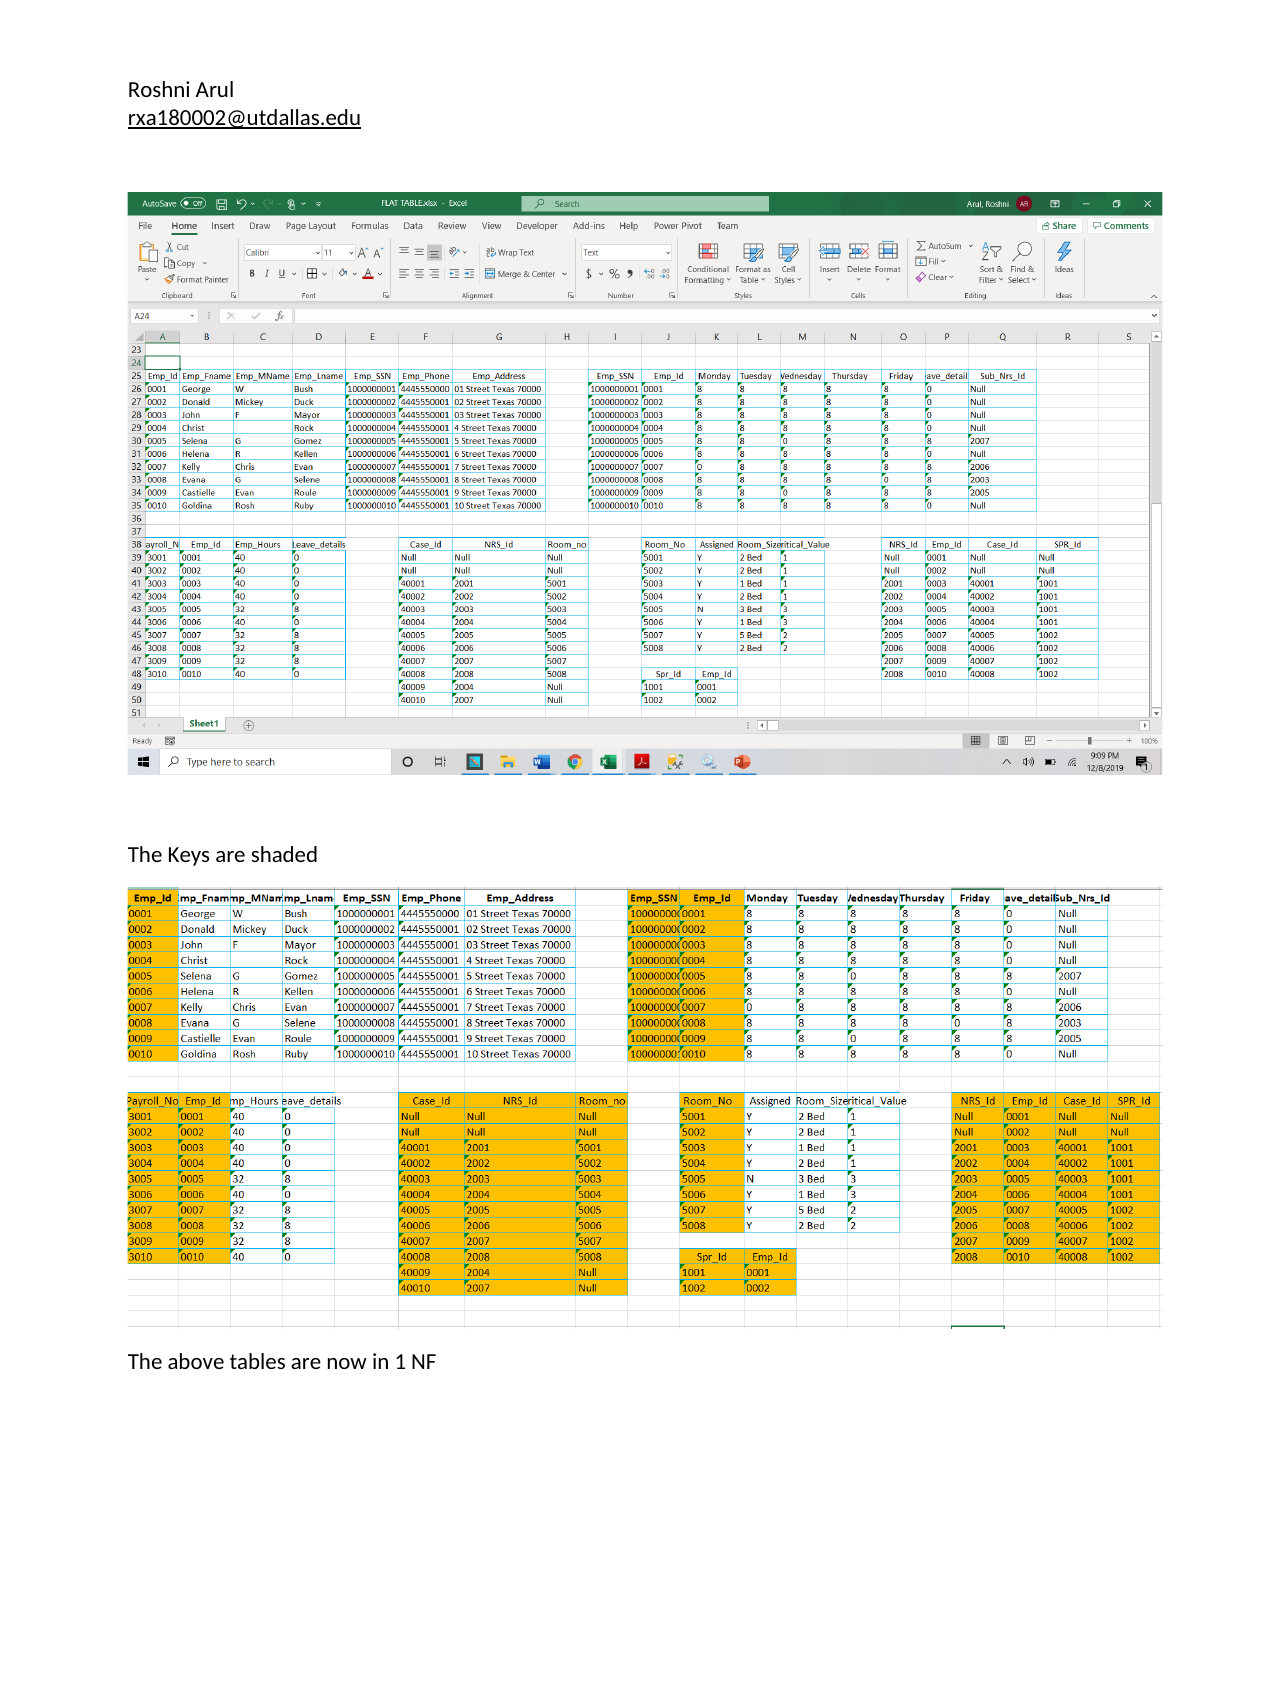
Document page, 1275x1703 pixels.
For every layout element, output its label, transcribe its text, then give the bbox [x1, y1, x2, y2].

text The above tables are now in 1 NF [128, 1347, 1162, 1375]
picture [127, 969, 397, 1013]
text The Keys are shaded [128, 840, 1162, 868]
picture [127, 887, 1163, 1329]
picture [127, 1016, 397, 1044]
picture [127, 192, 1163, 775]
picture [127, 938, 397, 966]
